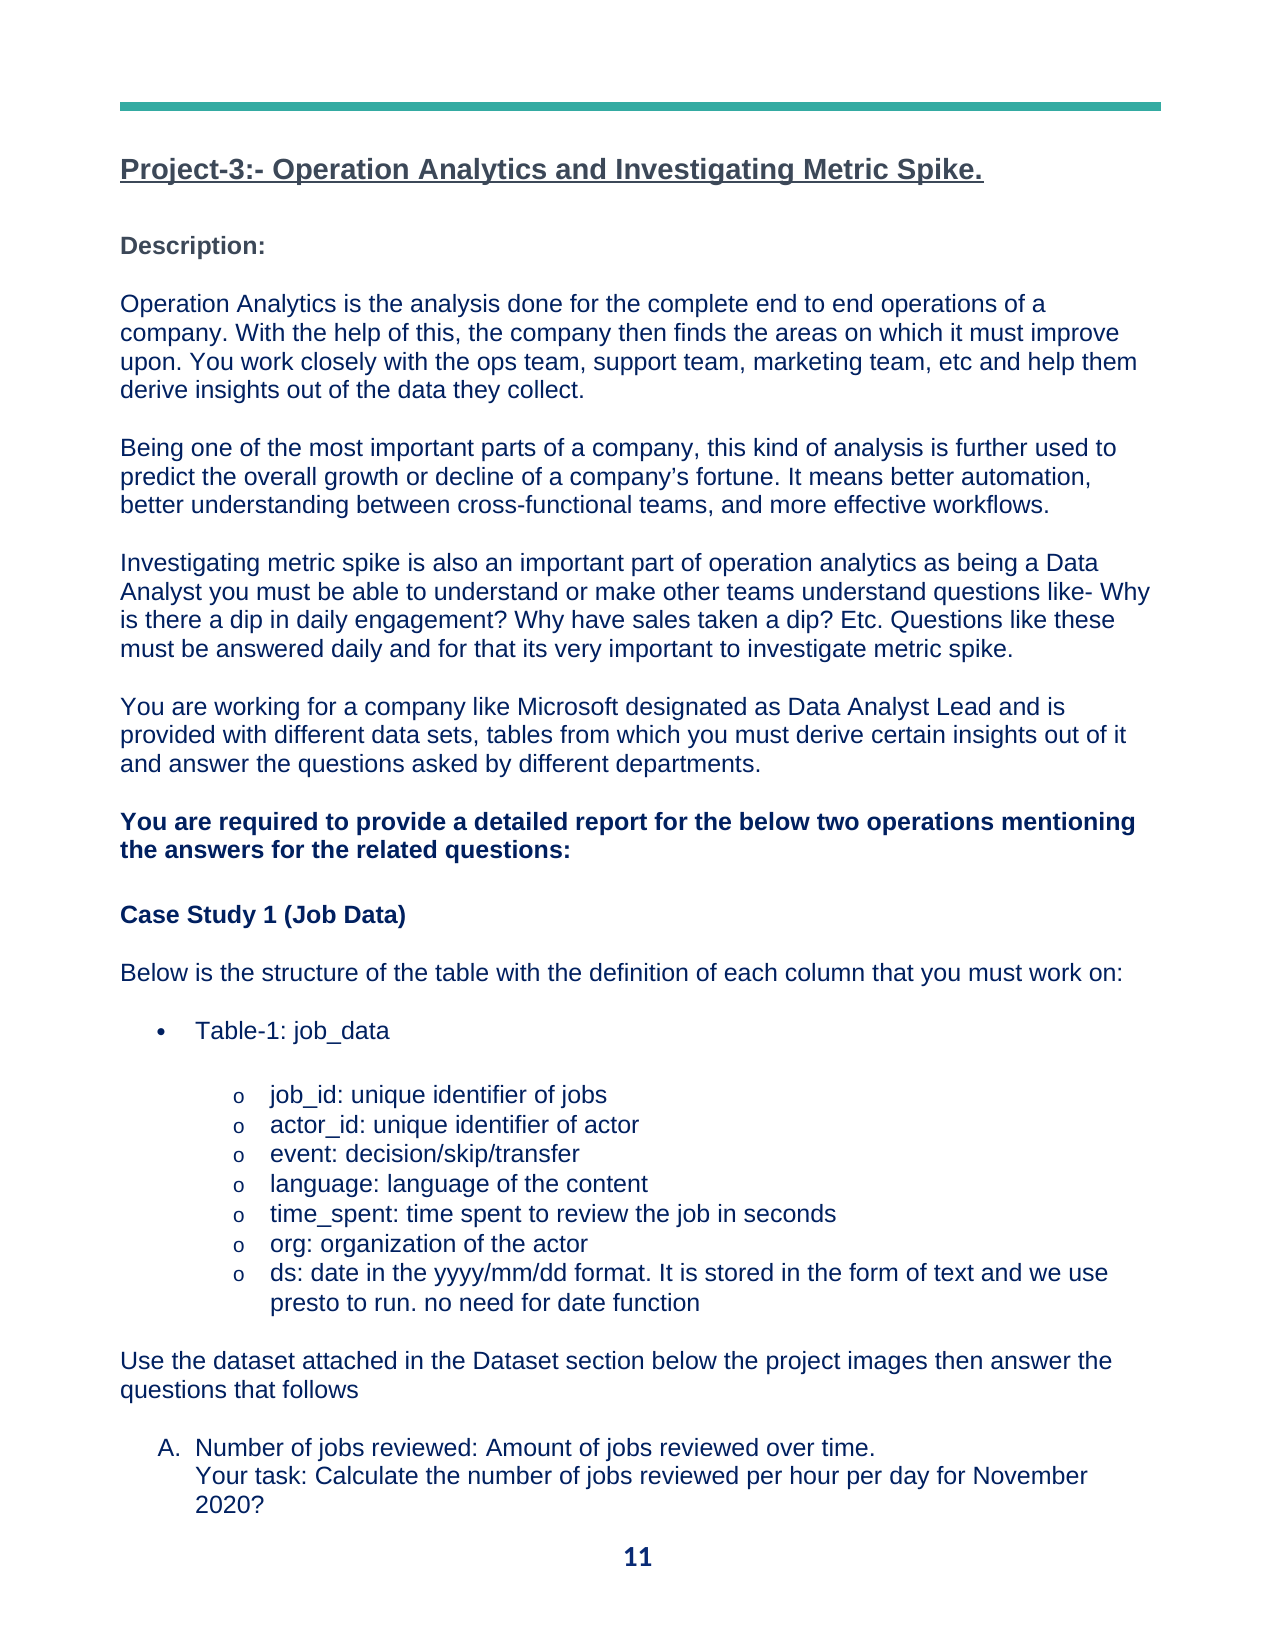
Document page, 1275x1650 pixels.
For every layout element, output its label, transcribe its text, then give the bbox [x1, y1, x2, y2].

list time_spent: time spent to review the job in seconds [232, 1199, 1155, 1228]
list event: decision/skip/transfer [232, 1139, 1155, 1169]
list actor_id: unique identifier of actor [232, 1110, 1155, 1139]
subtitle Description: [120, 231, 1155, 260]
text Operation Analytics is the analysis done for the complete end to end operations of a company. With the help of this, the company then finds the areas on which it must improve upon. You work closely with the ops team, support team, marketing team, etc and help them derive insights out of the data they collect. Being one of the most important parts of a company, this kind of analysis is further used to predict the overall growth or decline of a company’s fortune. It means better automation, better understanding between cross-functional teams, and more effective workflows. Investigating metric spike is also an important part of operation analytics as being a Data Analyst you must be able to understand or make other teams understand questions like- Why is there a dip in daily engagement? Why have sales taken a dip? Etc. Questions like these must be answered daily and for that its very important to investigate metric spike. You are working for a company like Microsoft designated as Data Analyst Lead and is provided with different data sets, tables from which you must derive certain insights out of it and answer the questions asked by different departments. [120, 289, 1155, 778]
list org: organization of the actor [232, 1228, 1155, 1258]
text Use the dataset attached in the Dataset section below the project images then answer the questions that follows [120, 1346, 1155, 1403]
list job_id: unique identifier of jobs [232, 1080, 1155, 1110]
list Table-1: job_data [157, 1016, 1155, 1080]
subtitle Project-3:- Operation Analytics and Investigating Metric Spike. [120, 152, 1155, 185]
text Case Study 1 (Job Data) [120, 900, 1155, 929]
text Below is the structure of the table with the definition of each column that you must work on: [120, 958, 1155, 987]
text You are required to provide a detailed report for the below two operations mentioning the answers for the related questions: [120, 807, 1155, 900]
list Number of jobs reviewed: Amount of jobs reviewed over time. Your task: Calculate the number of jobs reviewed per hour per day for November 2020? [157, 1432, 1155, 1519]
list language: language of the content [232, 1169, 1155, 1199]
list ds: date in the yyyy/mm/dd format. It is stored in the form of text and we use presto to run. no need for date function [232, 1258, 1155, 1317]
